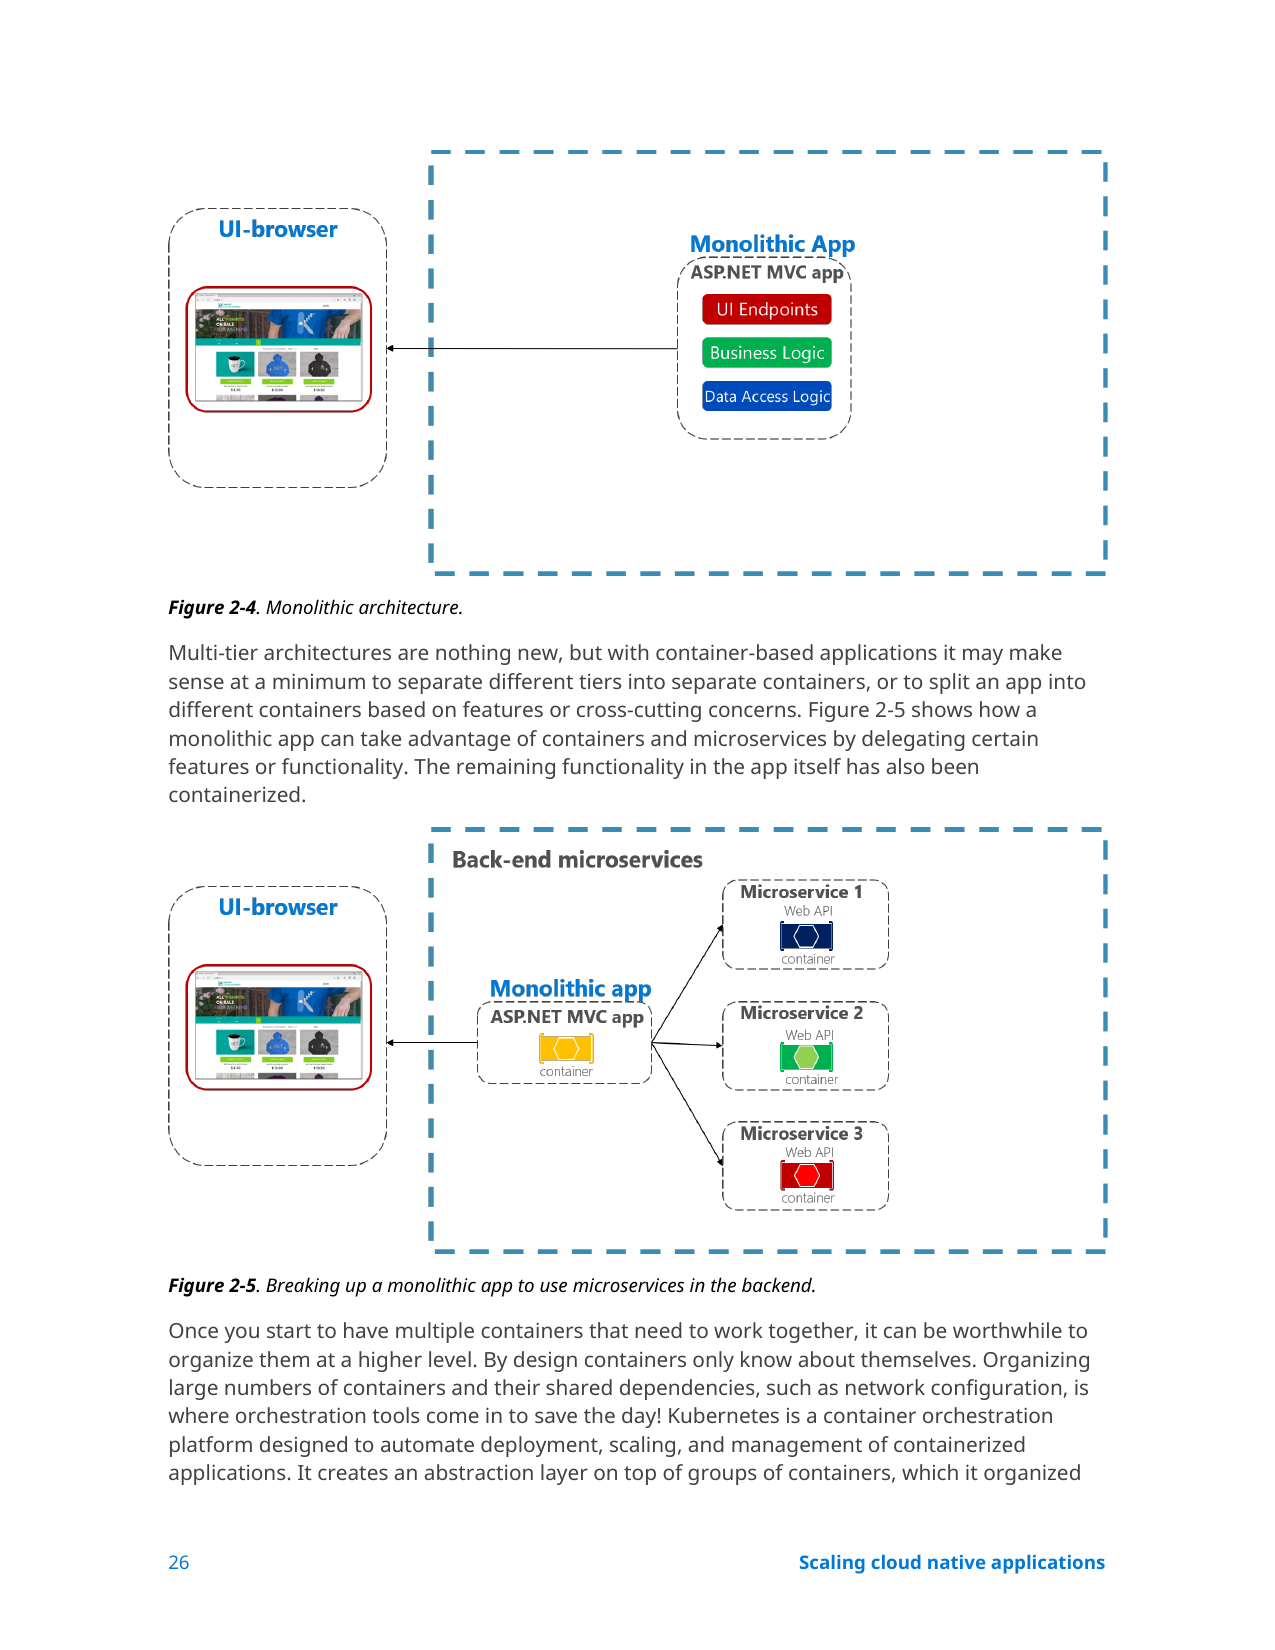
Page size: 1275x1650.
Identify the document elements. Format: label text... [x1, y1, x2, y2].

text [168, 1316, 1107, 1487]
text Multi-tier architectures are nothing new, but with container-based applications it may make sense at a minimum to separate different tiers into separate containers, or to split an app into different containers based on features or cross-cutting concerns. Figure 2-5 shows how a monolithic app can take advantage of containers and microservices by delegating certain features or functionality. The remaining functionality in the app itself has also been containerized. [168, 638, 1107, 809]
text Figure 2-5. Breaking up a monolithic app to use microservices in the backend. [168, 1272, 1107, 1298]
text Figure 2-4. Monolithic architecture. [168, 594, 1107, 620]
picture [168, 150, 1108, 576]
picture [168, 827, 1108, 1254]
